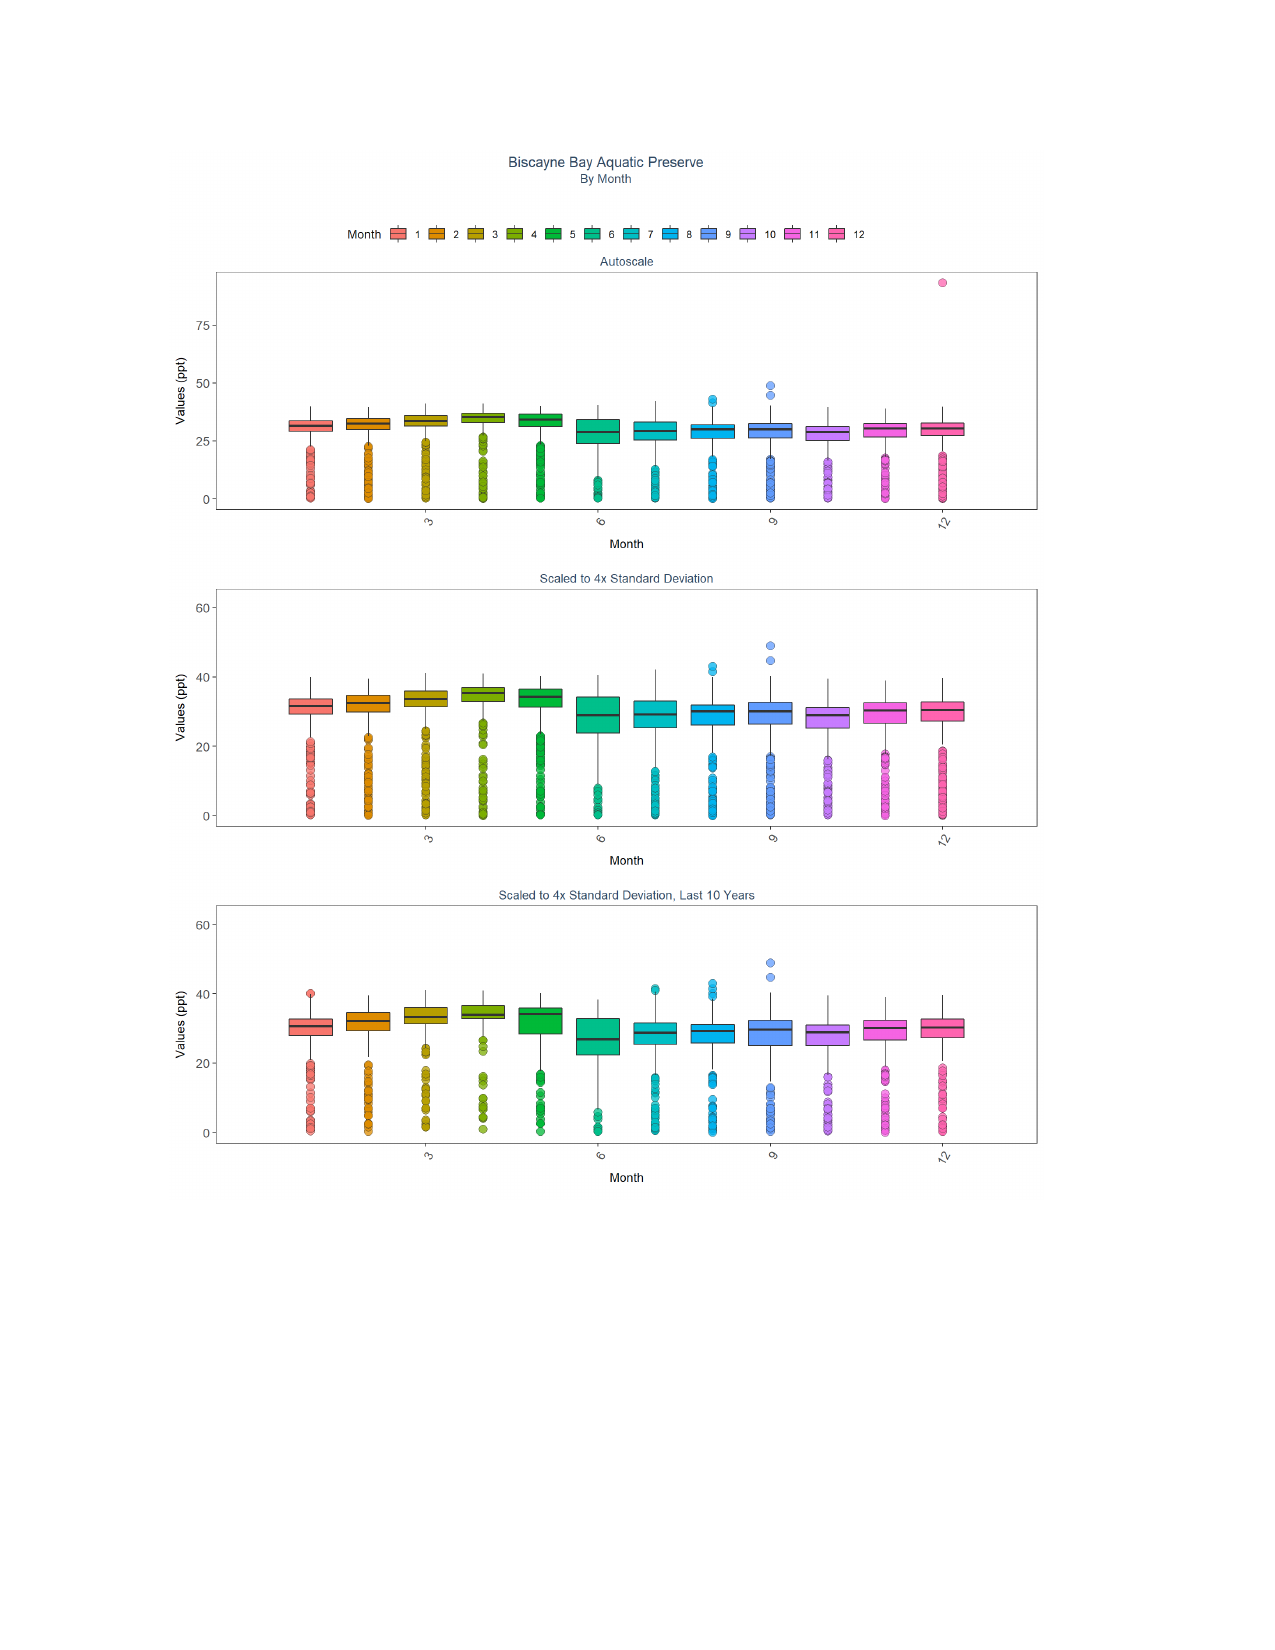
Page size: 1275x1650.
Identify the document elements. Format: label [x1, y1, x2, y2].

picture [168, 150, 1044, 1200]
